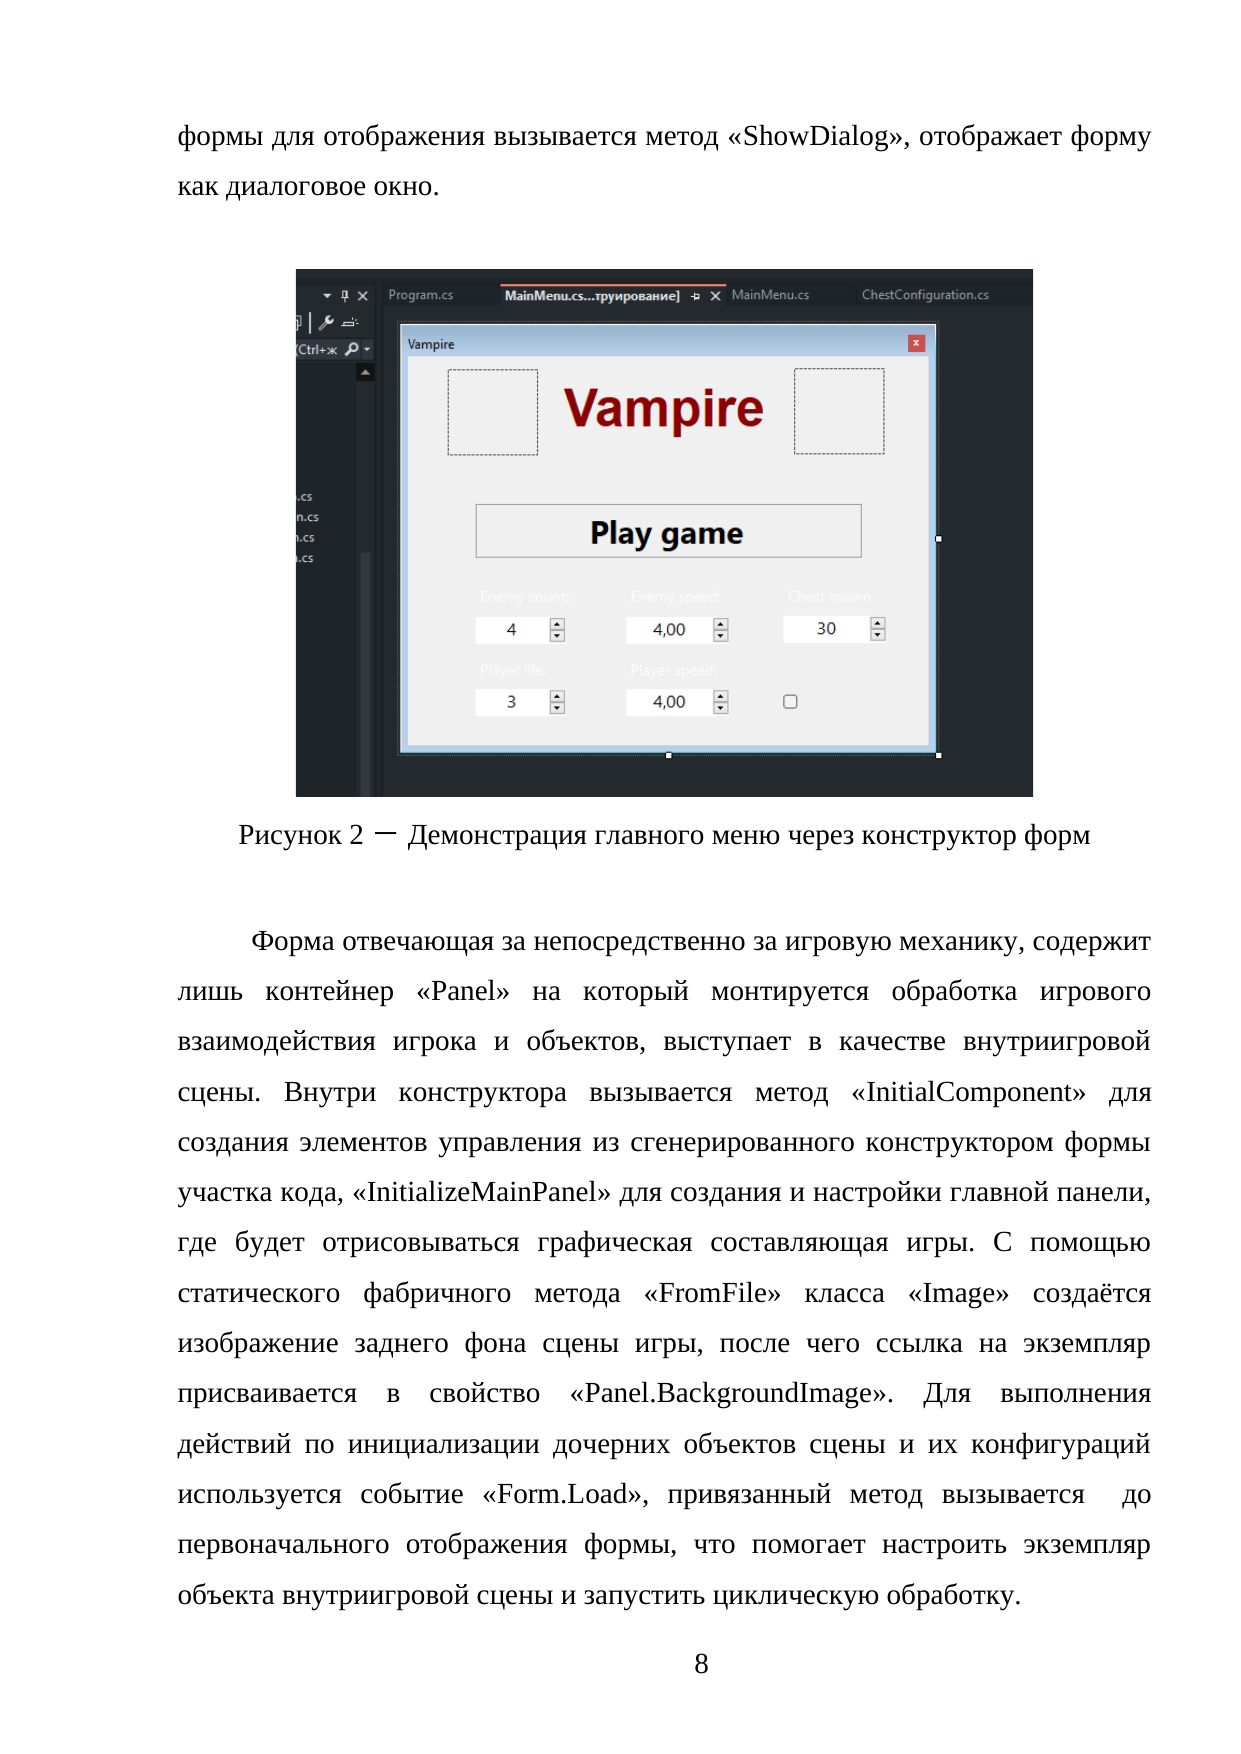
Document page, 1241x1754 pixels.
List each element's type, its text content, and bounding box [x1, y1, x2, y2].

picture [295, 269, 1034, 797]
text Рисунок 2 － Демонстрация главного меню через конструктор форм [177, 813, 1152, 853]
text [177, 118, 1152, 202]
text Форма отвечающая за непосредственно за игровую механику, содержит лишь контейнер «Panel» на который монтируется обработка игрового взаимодействия игрока и объектов, выступает в качестве внутриигровой сцены. Внутри конструктора вызывается метод «InitialComponent» для создания элементов управления из сгенерированного конструктором формы участка кода, «InitializeMainPanel» для создания и настройки главной панели, где будет отрисовываться графическая составляющая игры. С помощью статического фабричного метода «FromFile» класса «Image» создаётся изображение заднего фона сцены игры, после чего ссылка на экземпляр присваивается в свойство «Panel.BackgroundImage». Для выполнения действий по инициализации дочерних объектов сцены и их конфигураций используется событие «Form.Load», привязанный метод вызывается до первоначального отображения формы, что помогает настроить экземпляр объекта внутриигровой сцены и запустить циклическую обработку. [177, 923, 1152, 1610]
